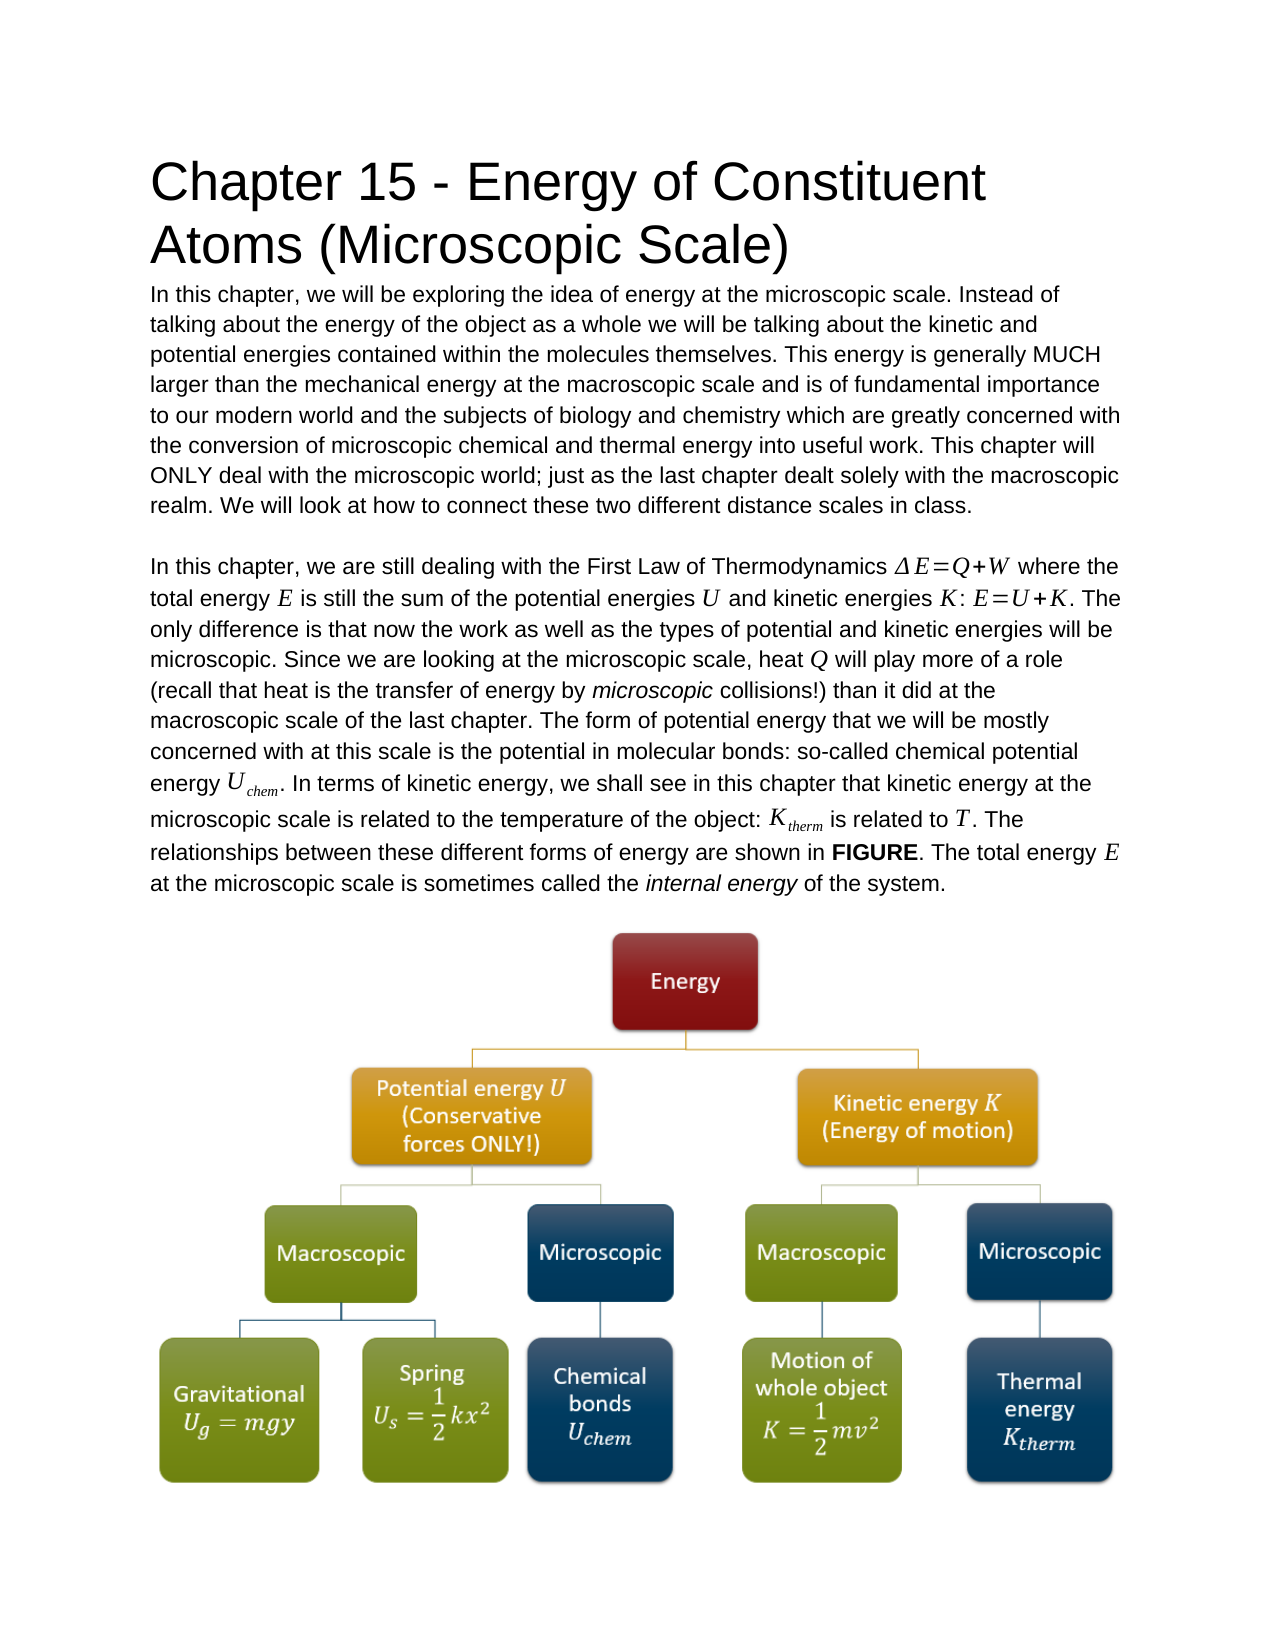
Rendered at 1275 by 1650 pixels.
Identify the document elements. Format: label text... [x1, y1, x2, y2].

text In this chapter, we are still dealing with the First Law of Thermodynamics where the total energy is still the sum of the potential energies and kinetic energies : . The only difference is that now the work as well as the types of potential and kinetic energies will be microscopic. Since we are looking at the microscopic scale, heat will play more of a role (recall that heat is the transfer of energy by microscopic collisions!) than it did at the macroscopic scale of the last chapter. The form of potential energy that we will be mostly concerned with at this scale is the potential in molecular bonds: so-called chemical potential energy . In terms of kinetic energy, we shall see in this chapter that kinetic energy at the microscopic scale is related to the temperature of the object: is related to . The relationships between these different forms of energy are shown in FIGURE. The total energy at the microscopic scale is sometimes called the internal energy of the system. [150, 553, 1125, 896]
title Chapter 15 - Energy of Constituent Atoms (Microscopic Scale) [150, 150, 1125, 274]
text In this chapter, we will be exploring the idea of energy at the microscopic scale. Instead of talking about the energy of the object as a whole we will be talking about the kinetic and potential energies contained within the molecules themselves. This energy is generally MUCH larger than the mechanical energy at the macroscopic scale and is of fundamental importance to our modern world and the subjects of biology and chemistry which are greatly concerned with the conversion of microscopic chemical and thermal energy into useful work. This chapter will ONLY deal with the microscopic world; just as the last chapter dealt solely with the macroscopic realm. We will look at how to connect these two different distance scales in class. [150, 281, 1125, 519]
picture [150, 930, 1125, 1489]
